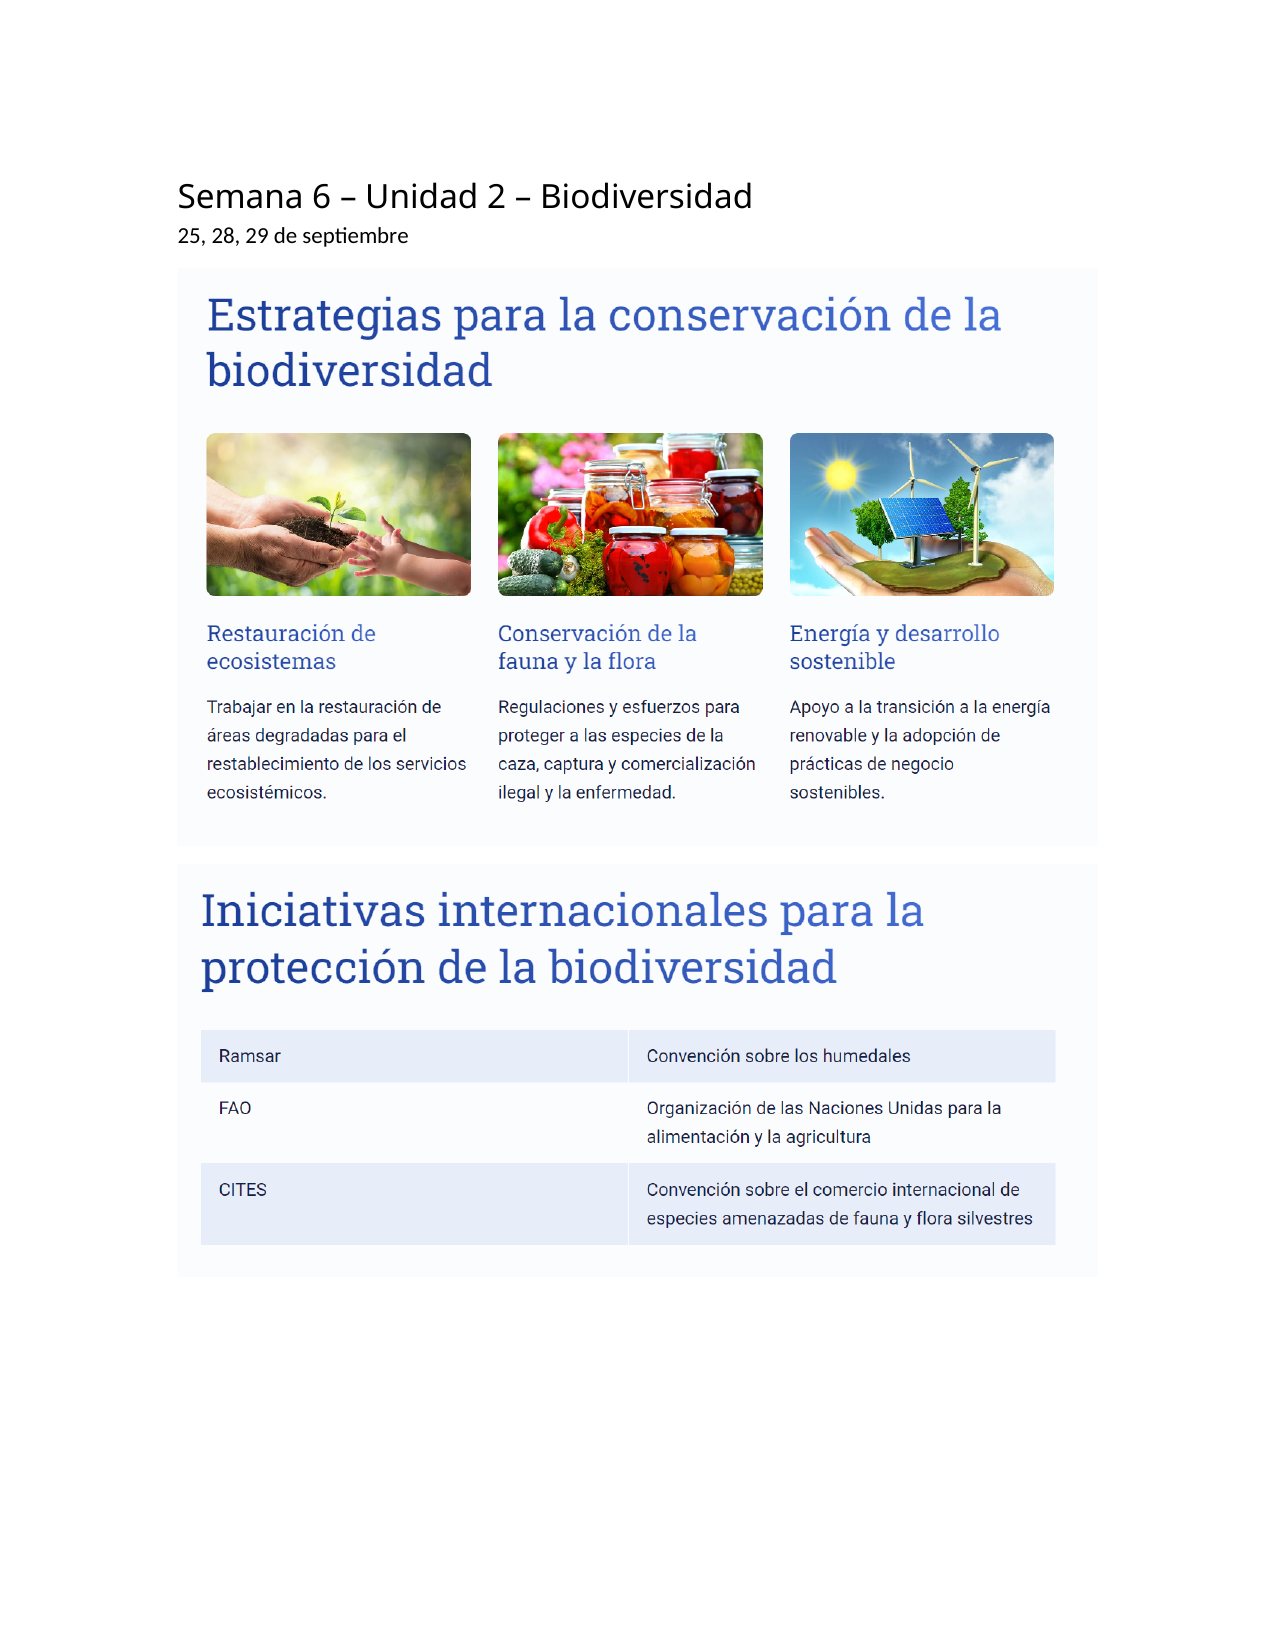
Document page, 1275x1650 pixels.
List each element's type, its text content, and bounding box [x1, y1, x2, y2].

picture [177, 864, 1098, 1277]
text 25, 28, 29 de septiembre [177, 222, 1098, 249]
subtitle Semana 6 – Unidad 2 – Biodiversidad [177, 173, 1098, 218]
picture [177, 268, 1098, 846]
